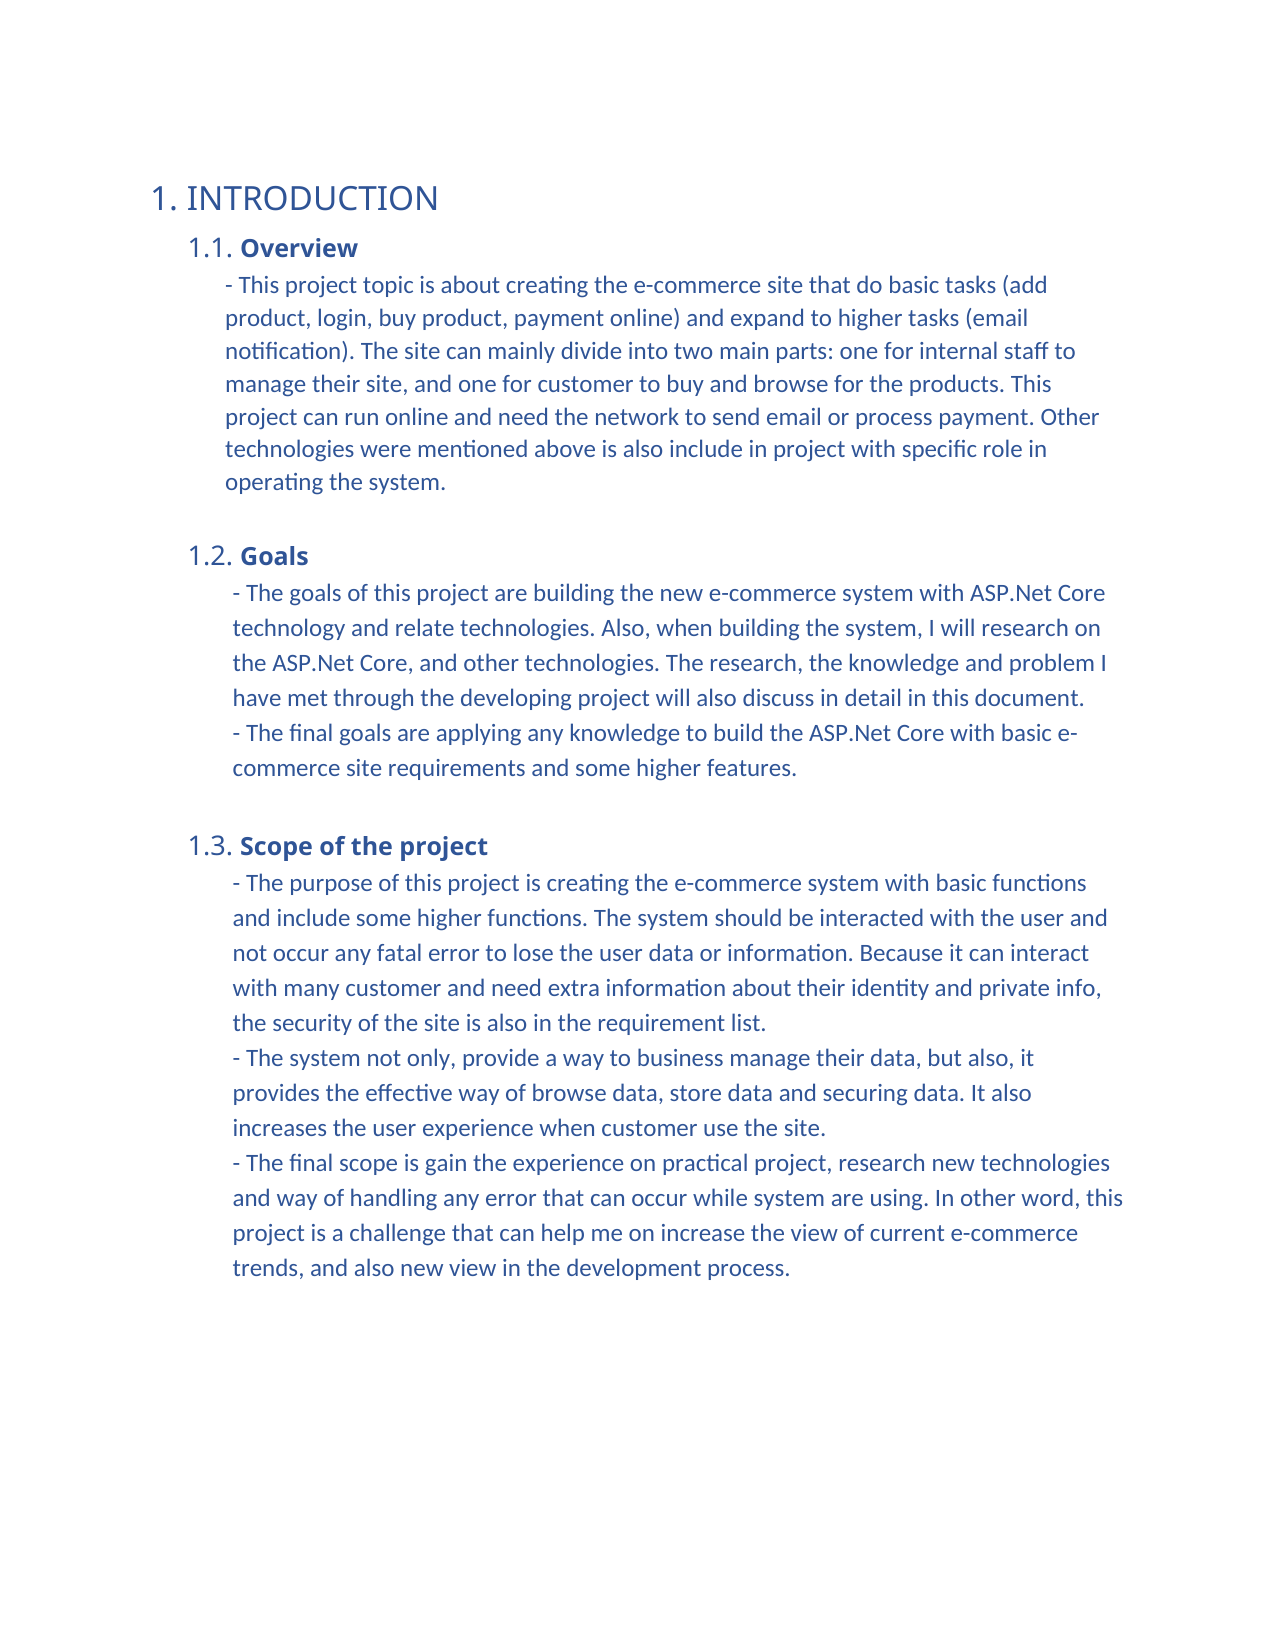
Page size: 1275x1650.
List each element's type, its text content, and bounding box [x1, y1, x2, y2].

subtitle Scope of the project [187, 826, 1125, 863]
list - The final scope is gain the experience on practical project, research new technologies and way of handling any error that can occur while system are using. In other word, this project is a challenge that can help me on increase the view of current e-commerce trends, and also new view in the development process. [232, 1147, 1125, 1283]
subtitle Overview [187, 228, 1125, 265]
list - This project topic is about creating the e-commerce site that do basic tasks (add product, login, buy product, payment online) and expand to higher tasks (email notification). The site can mainly divide into two main parts: one for internal staff to manage their site, and one for customer to buy and browse for the products. This project can run online and need the network to send email or process payment. Other technologies were mentioned above is also include in project with specific role in operating the system. [225, 269, 1125, 497]
subtitle INTRODUCTION [150, 175, 1125, 220]
subtitle Goals [187, 536, 1125, 573]
list - The purpose of this project is creating the e-commerce system with basic functions and include some higher functions. The system should be interacted with the user and not occur any fatal error to lose the user data or information. Because it can interact with many customer and need extra information about their identity and private info, the security of the site is also in the requirement list. [232, 867, 1125, 1038]
list - The goals of this project are building the new e-commerce system with ASP.Net Core technology and relate technologies. Also, when building the system, I will research on the ASP.Net Core, and other technologies. The research, the knowledge and problem I have met through the developing project will also discuss in detail in this document. [232, 577, 1125, 713]
list - The system not only, provide a way to business manage their data, but also, it provides the effective way of browse data, store data and securing data. It also increases the user experience when customer use the site. [232, 1042, 1125, 1143]
list - The final goals are applying any knowledge to build the ASP.Net Core with basic e-commerce site requirements and some higher features. [232, 717, 1125, 783]
